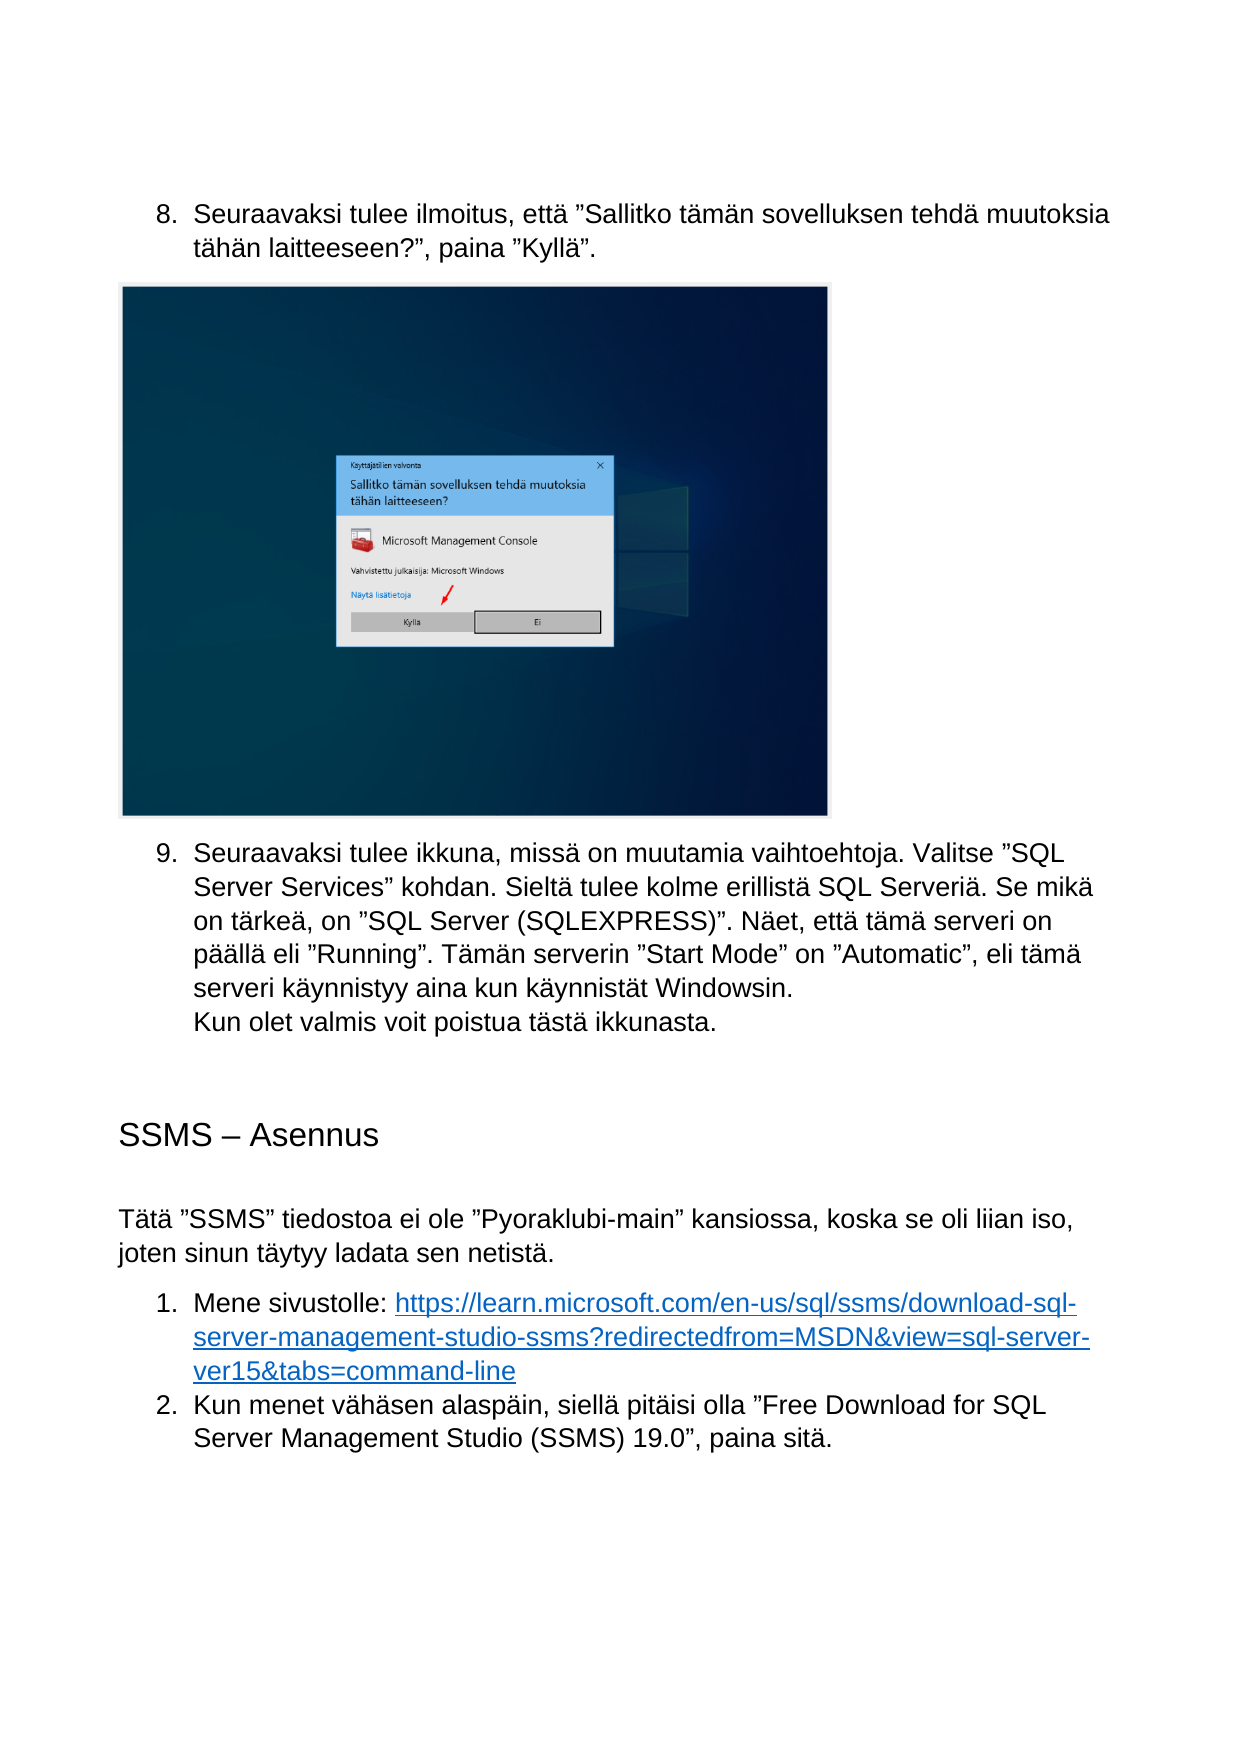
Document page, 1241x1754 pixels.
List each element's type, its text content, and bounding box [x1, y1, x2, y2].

list Seuraavaksi tulee ilmoitus, että ”Sallitko tämän sovelluksen tehdä muutoksia tähän laitteeseen?”, paina ”Kyllä”. [156, 198, 1122, 263]
list Kun menet vähäsen alaspäin, siellä pitäisi olla ”Free Download for SQL Server Management Studio (SSMS) 19.0”, paina sitä. [156, 1389, 1122, 1454]
text Tätä ”SSMS” tiedostoa ei ole ”Pyoraklubi-main” kansiossa, koska se oli liian iso, joten sinun täytyy ladata sen netistä. [118, 1203, 1122, 1268]
subtitle SSMS – Asennus [118, 1115, 1122, 1153]
list Mene sivustolle: https://learn.microsoft.com/en-us/sql/ssms/download-sql-server-management-studio-ssms?redirectedfrom=MSDN&view=sql-server-ver15&tabs=command-line [156, 1287, 1122, 1386]
list Kun olet valmis voit poistua tästä ikkunasta. [193, 1006, 1122, 1037]
picture [118, 282, 832, 819]
list Seuraavaksi tulee ikkuna, missä on muutamia vaihtoehtoja. Valitse ”SQL Server Services” kohdan. Sieltä tulee kolme erillistä SQL Serveriä. Se mikä on tärkeä, on ”SQL Server (SQLEXPRESS)”. Näet, että tämä serveri on päällä eli ”Running”. Tämän serverin ”Start Mode” on ”Automatic”, eli tämä serveri käynnistyy aina kun käynnistät Windowsin. [156, 837, 1122, 1003]
